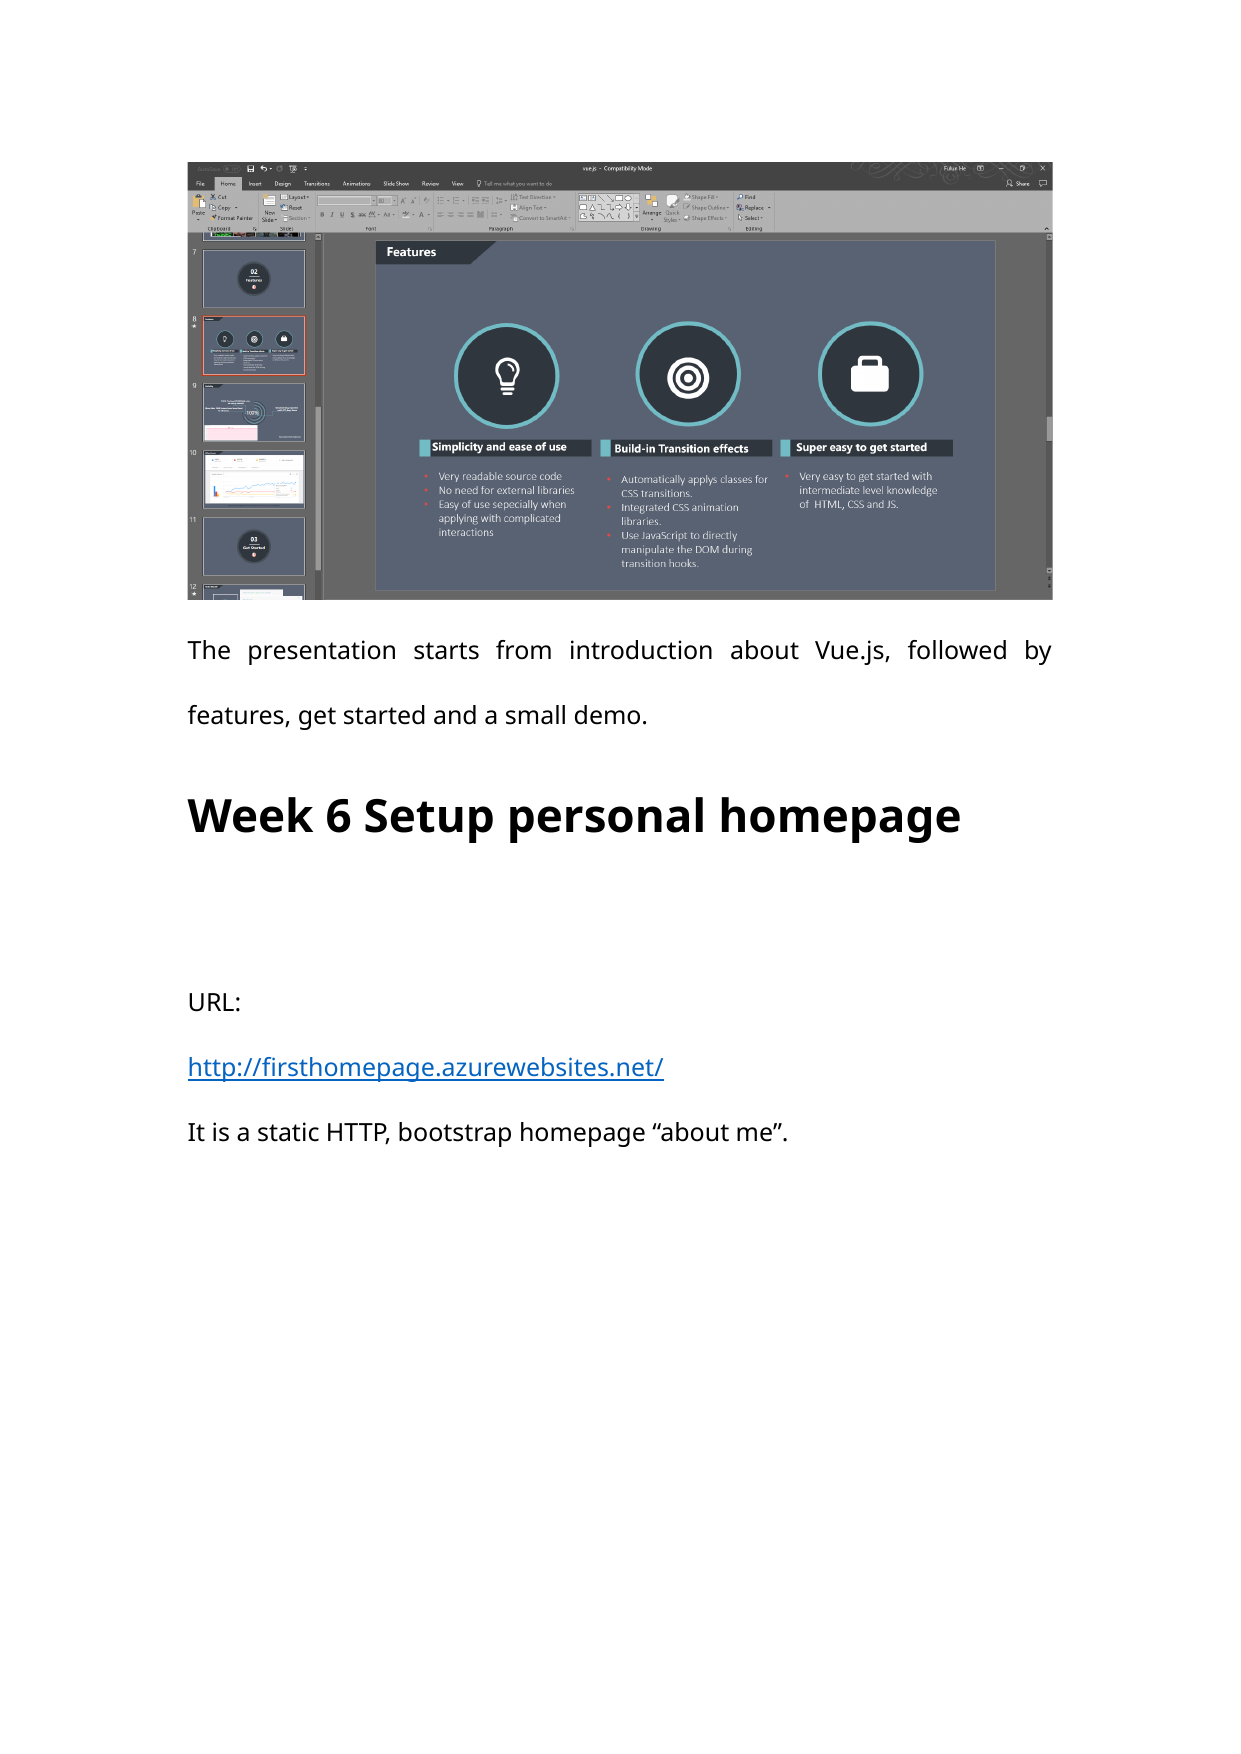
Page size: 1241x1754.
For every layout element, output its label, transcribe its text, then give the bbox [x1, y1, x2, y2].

text URL: [187, 970, 1053, 1035]
text http://firsthomepage.azurewebsites.net/ [187, 1035, 1053, 1100]
text It is a static HTTP, bootstrap homepage “about me”. [187, 1100, 1053, 1165]
text The presentation starts from introduction about Vue.js, followed by features, get started and a small demo. [187, 617, 1053, 747]
subtitle Week 6 Setup personal homepage [187, 782, 1053, 847]
